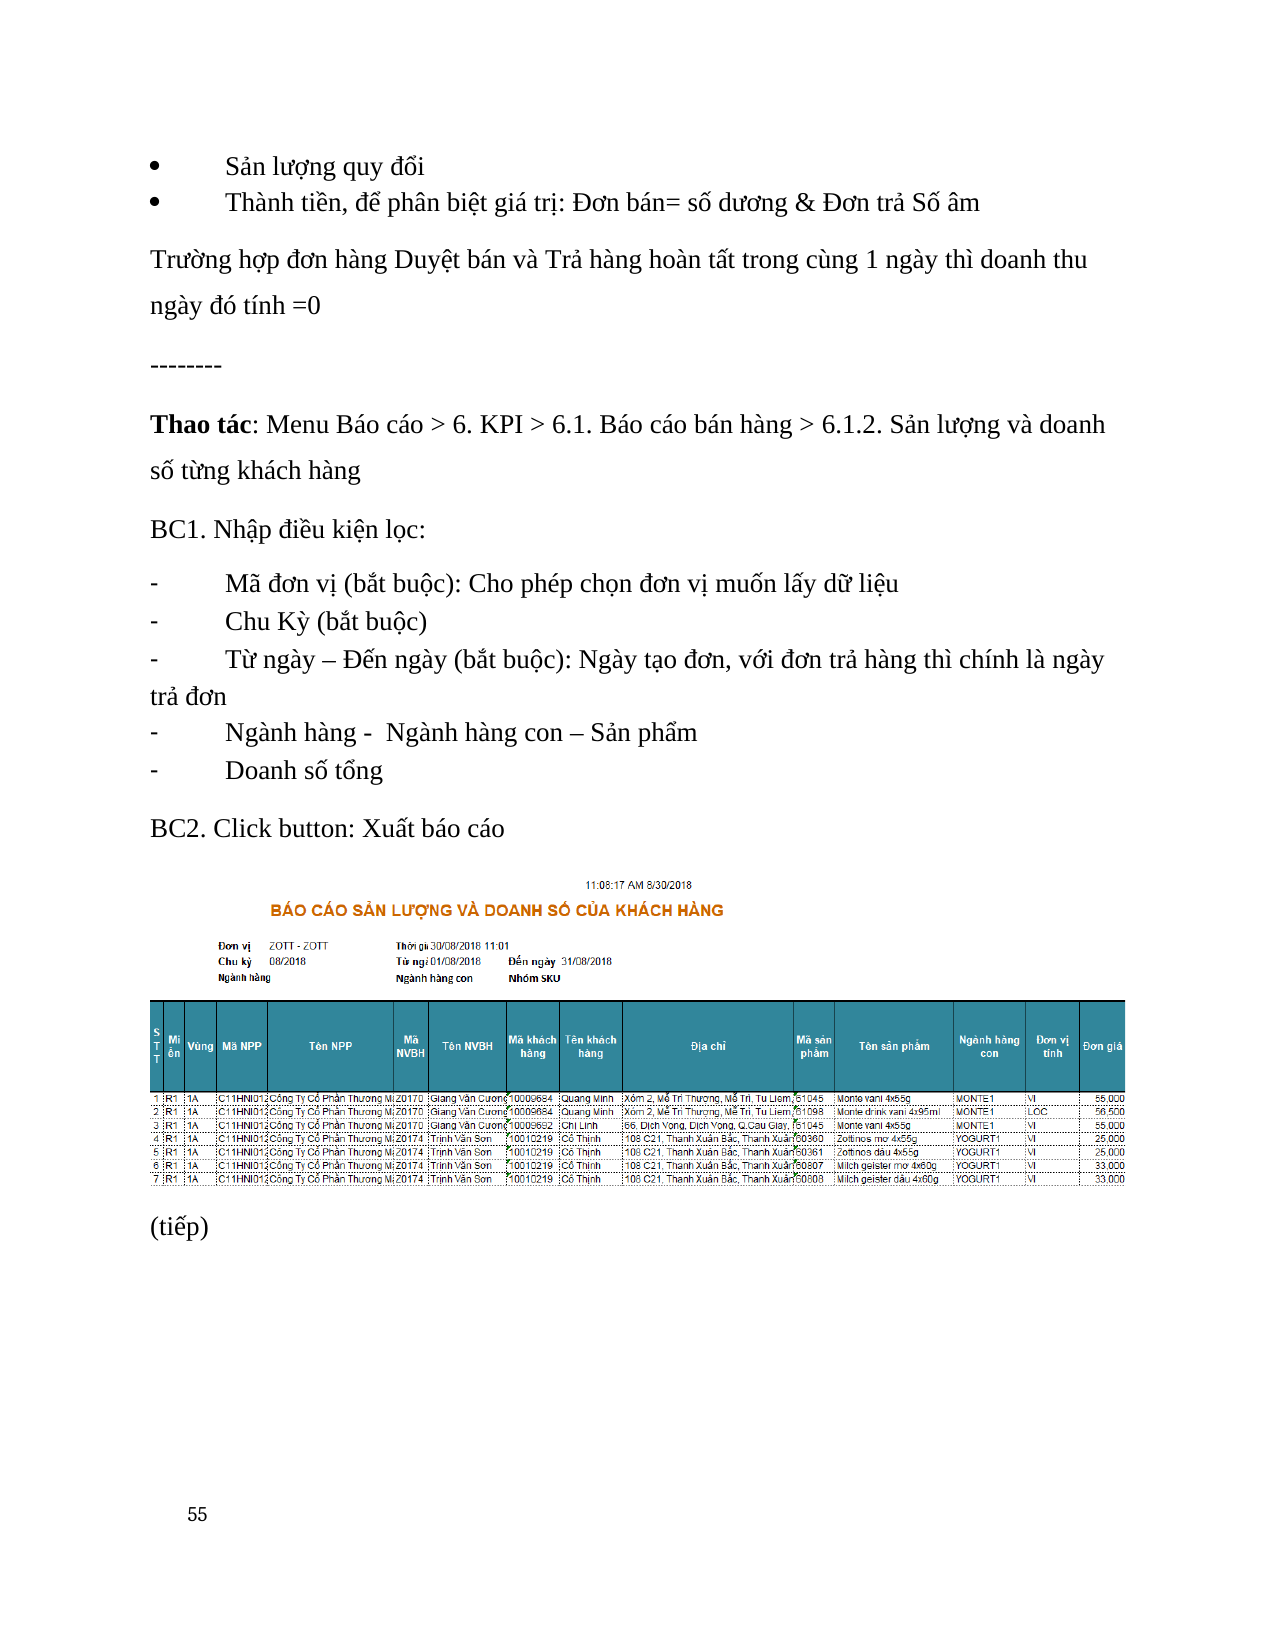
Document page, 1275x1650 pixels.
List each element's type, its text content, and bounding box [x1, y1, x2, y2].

list Chu Kỳ (bắt buộc) [150, 604, 1125, 637]
list Từ ngày – Đến ngày (bắt buộc): Ngày tạo đơn, với đơn trả hàng thì chính là ngày trả đơn [150, 642, 1125, 711]
text -------- [150, 348, 1136, 380]
picture [150, 871, 1125, 1186]
list Sản lượng quy đổi [150, 150, 1125, 181]
text Thao tác: Menu Báo cáo > 6. KPI > 6.1. Báo cáo bán hàng > 6.1.2. Sản lượng và doanh số từng khách hàng [150, 408, 1136, 486]
text BC1. Nhập điều kiện lọc: [150, 513, 1136, 545]
list Thành tiền, để phân biệt giá trị: Đơn bán= số dương & Đơn trả Số âm [150, 186, 1125, 217]
list Ngành hàng - Ngành hàng con – Sản phẩm [150, 716, 1125, 749]
text Trường hợp đơn hàng Duyệt bán và Trả hàng hoàn tất trong cùng 1 ngày thì doanh thu ngày đó tính =0 [150, 243, 1136, 321]
text BC2. Click button: Xuất báo cáo [150, 812, 1136, 843]
text (tiếp) [150, 1210, 1136, 1242]
list Mã đơn vị (bắt buộc): Cho phép chọn đơn vị muốn lấy dữ liệu [150, 566, 1125, 599]
list Doanh số tổng [150, 753, 1125, 787]
